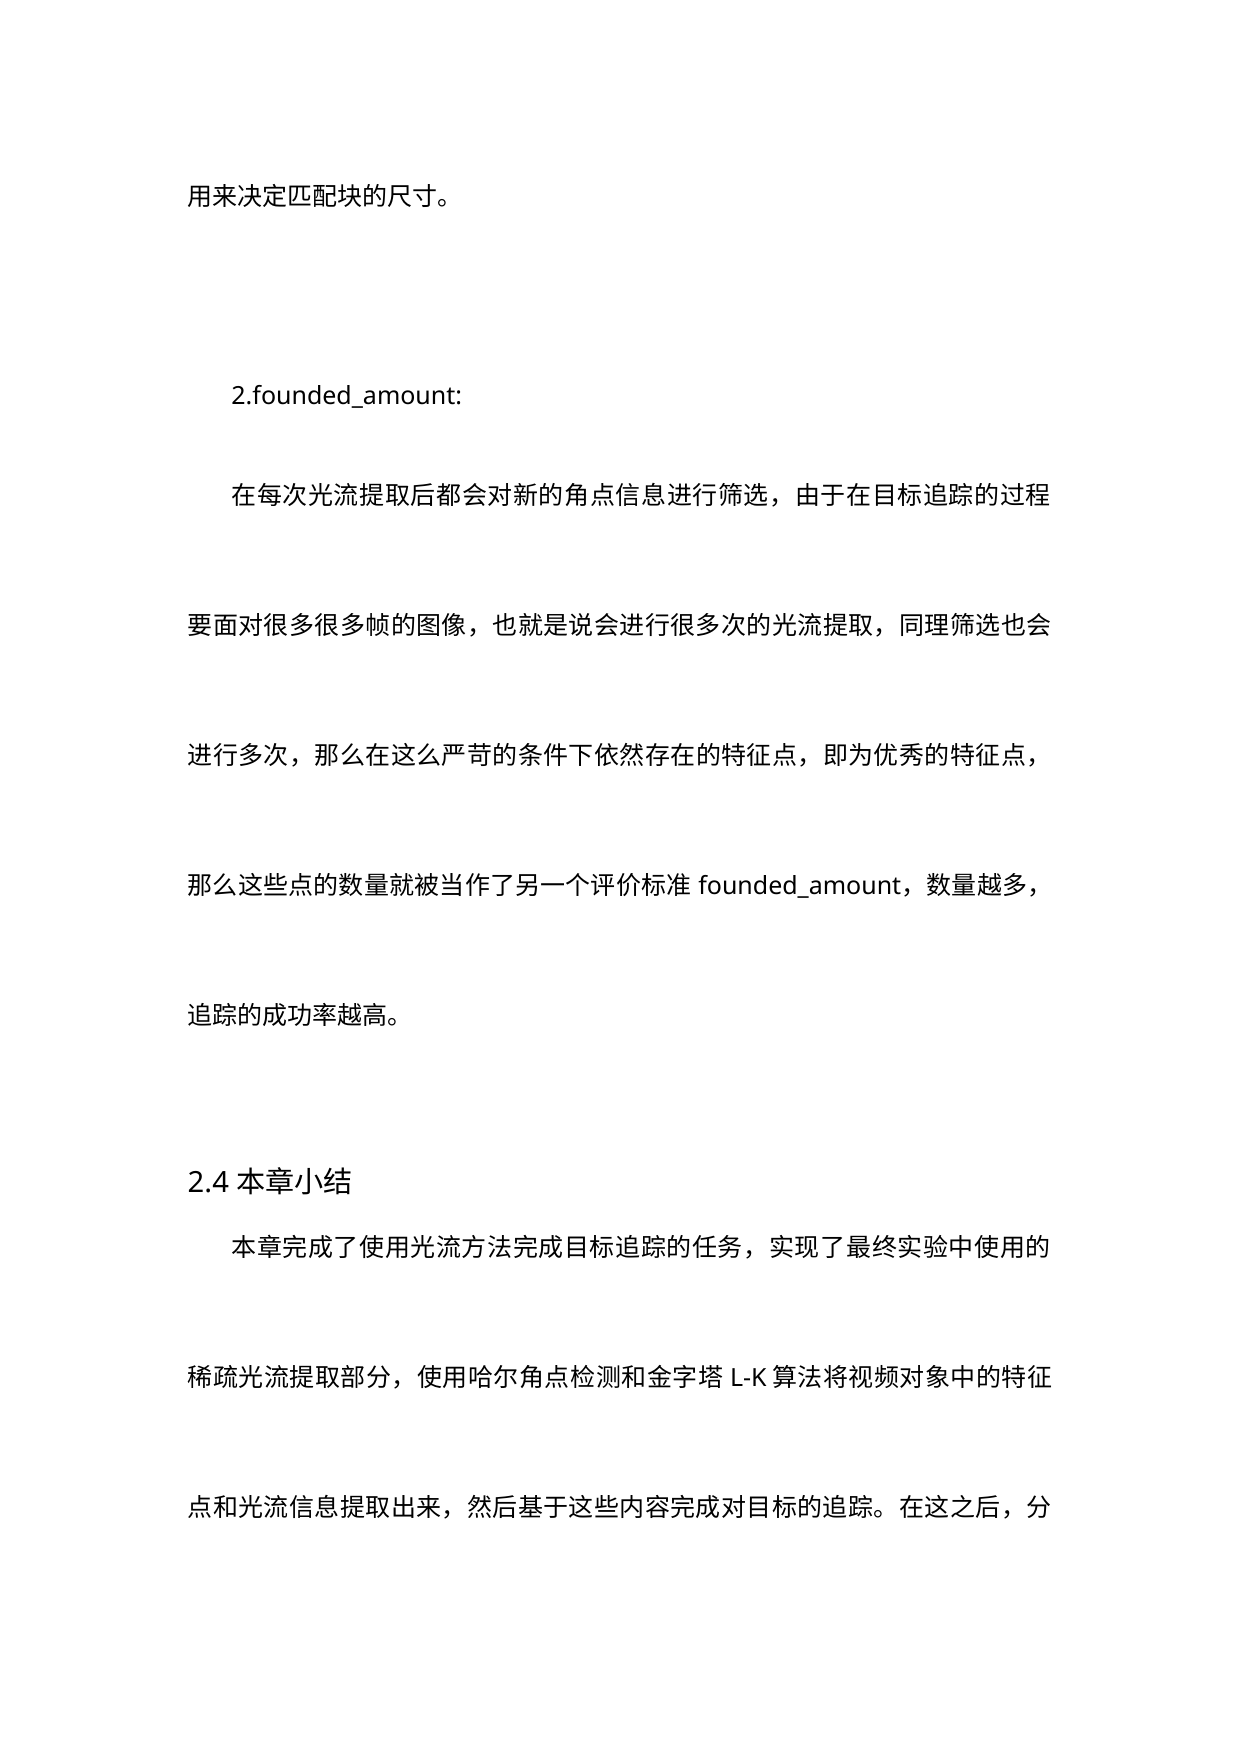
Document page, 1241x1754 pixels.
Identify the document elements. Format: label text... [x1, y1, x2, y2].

list 2.founded_amount: [187, 362, 1053, 427]
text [187, 1213, 1053, 1538]
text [187, 162, 1053, 227]
text 2.4 本章小结 [187, 1148, 1053, 1213]
list 在每次光流提取后都会对新的角点信息进行筛选，由于在目标追踪的过程要面对很多很多帧的图像，也就是说会进行很多次的光流提取，同理筛选也会进行多次，那么在这么严苛的条件下依然存在的特征点，即为优秀的特征点，那么这些点的数量就被当作了另一个评价标准founded_amount，数量越多，追踪的成功率越高。 [187, 461, 1053, 1046]
